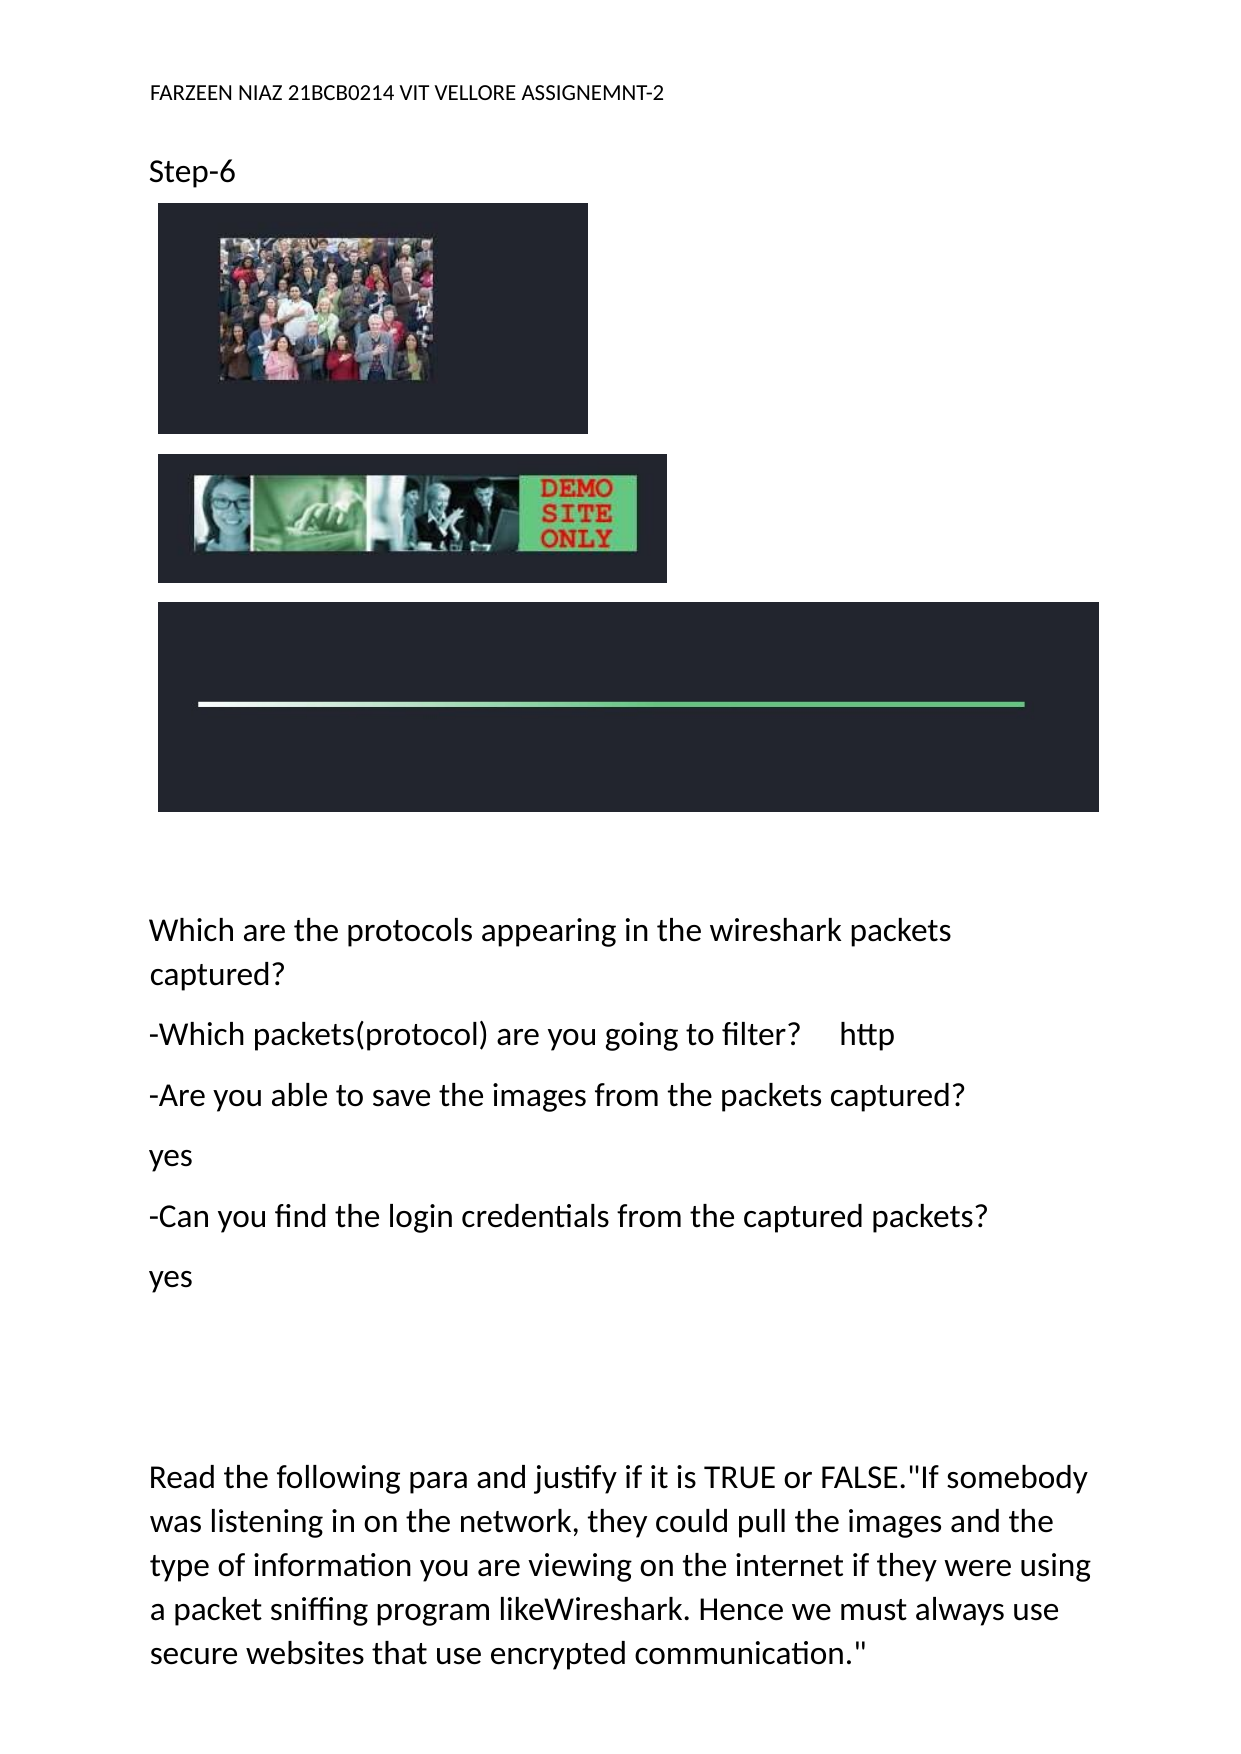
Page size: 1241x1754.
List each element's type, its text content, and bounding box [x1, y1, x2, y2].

picture [158, 203, 588, 434]
picture [158, 602, 1099, 812]
text yes [148, 1134, 1092, 1175]
picture [158, 454, 667, 583]
text Read the following para and justify if it is TRUE or FALSE."If somebody was listening in on the network, they could pull the images and the type of information you are viewing on the internet if they were using a packet sniffing program likeWireshark. Hence we must always use secure websites that use encrypted communication." [148, 1457, 1092, 1673]
text -Are you able to save the images from the packets captured? [148, 1074, 1092, 1114]
text -Can you find the login credentials from the captured packets? [148, 1195, 1092, 1235]
text -Which packets(protocol) are you going to filter? http [148, 1013, 897, 1054]
text yes [148, 1255, 1092, 1296]
text Step-6 [148, 150, 1092, 191]
text Which are the protocols appearing in the wireshark packets captured? [148, 908, 1092, 993]
